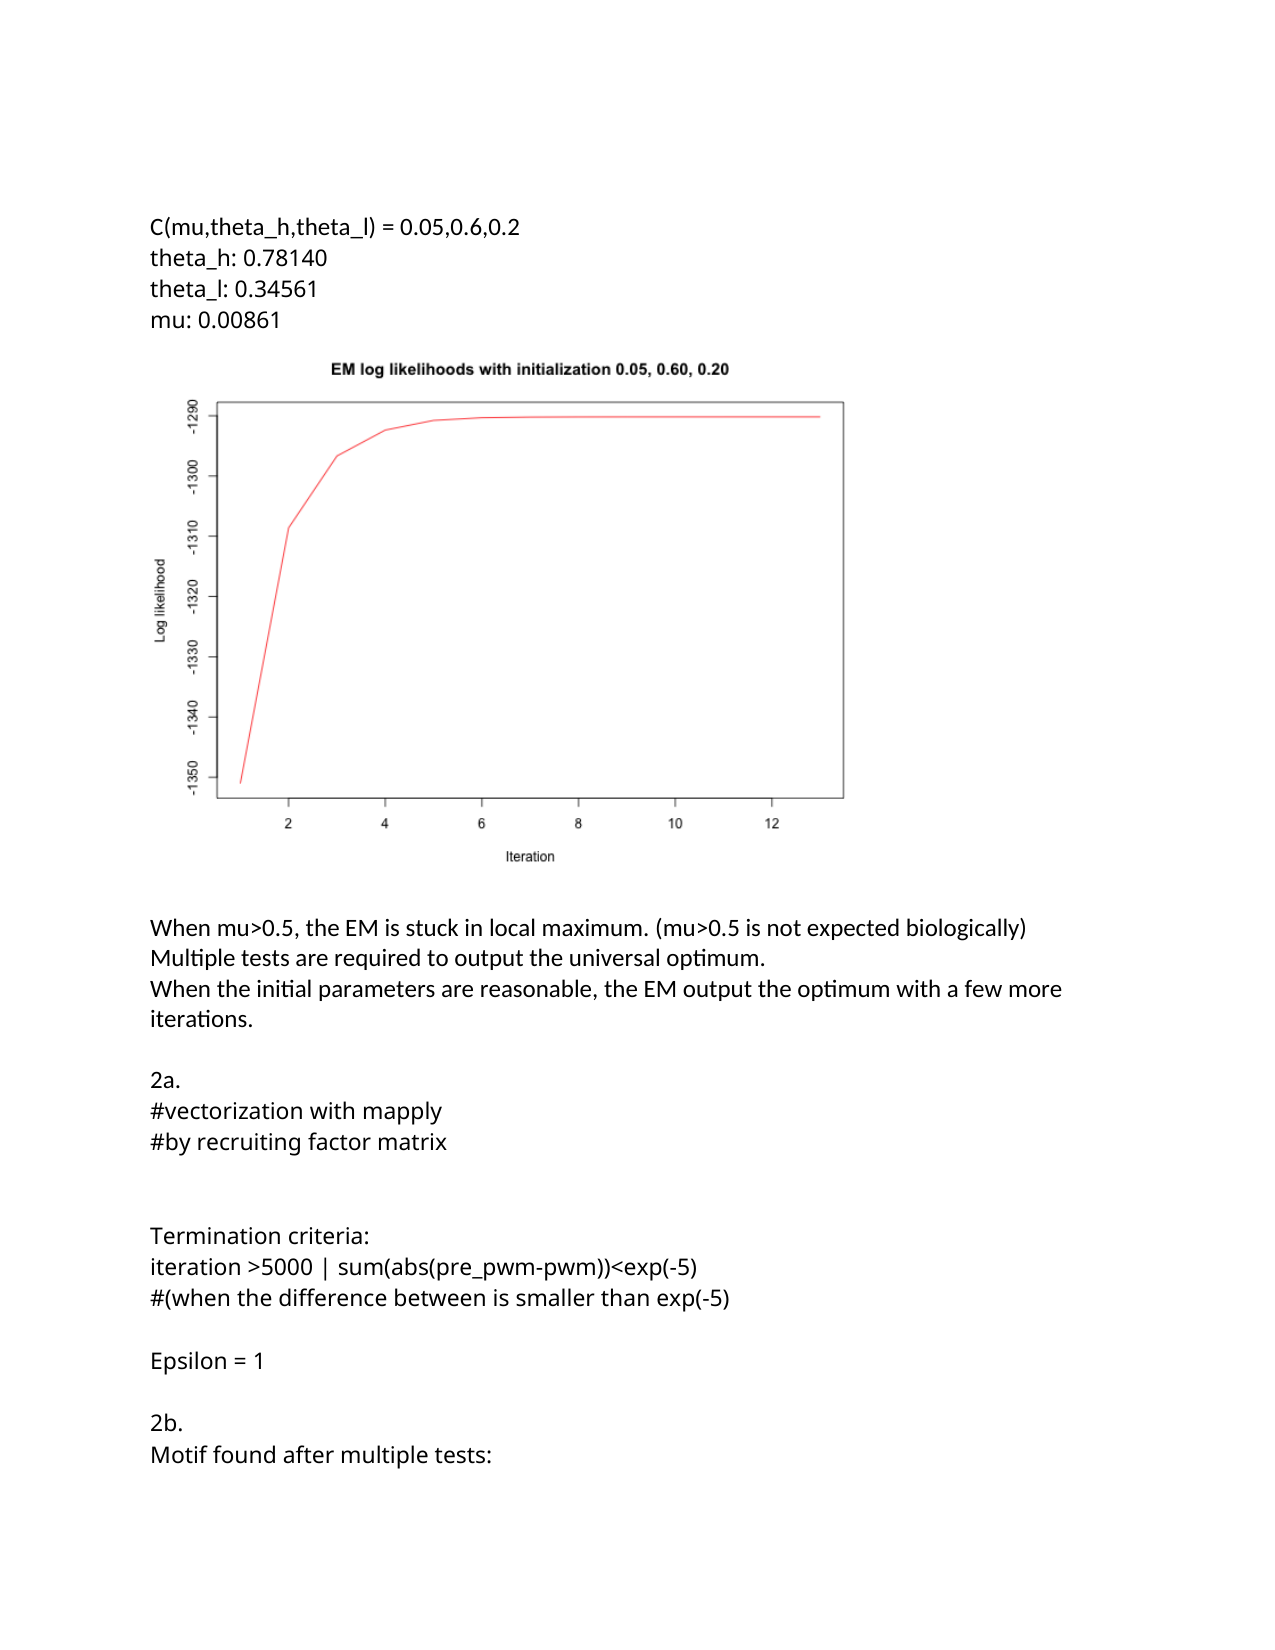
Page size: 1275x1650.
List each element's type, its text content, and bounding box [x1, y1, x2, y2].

text When the initial parameters are reasonable, the EM output the optimum with a few more iterations. [150, 973, 1125, 1034]
text Epsilon = 1 [150, 1345, 1125, 1376]
text #(when the difference between is smaller than exp(-5) [150, 1282, 1125, 1314]
text When mu>0.5, the EM is stuck in local maximum. (mu>0.5 is not expected biologically) [150, 912, 1125, 942]
picture [150, 335, 878, 882]
text iteration >5000 | sum(abs(pre_pwm-pwm))<exp(-5) [150, 1251, 1125, 1282]
text 2b. [150, 1407, 1125, 1439]
text Multiple tests are required to output the universal optimum. [150, 942, 1125, 973]
text theta_l: 0.34561 [150, 273, 1125, 304]
text #by recruiting factor matrix [150, 1126, 1125, 1157]
text Motif found after multiple tests: [150, 1439, 1125, 1470]
text mu: 0.00861 [150, 304, 1125, 335]
text theta_h: 0.78140 [150, 242, 1125, 273]
text #vectorization with mapply [150, 1095, 1125, 1126]
text C(mu,theta_h,theta_l) = 0.05,0.6,0.2 [150, 211, 1125, 242]
text 2a. [150, 1064, 1125, 1095]
text Termination criteria: [150, 1220, 1125, 1251]
